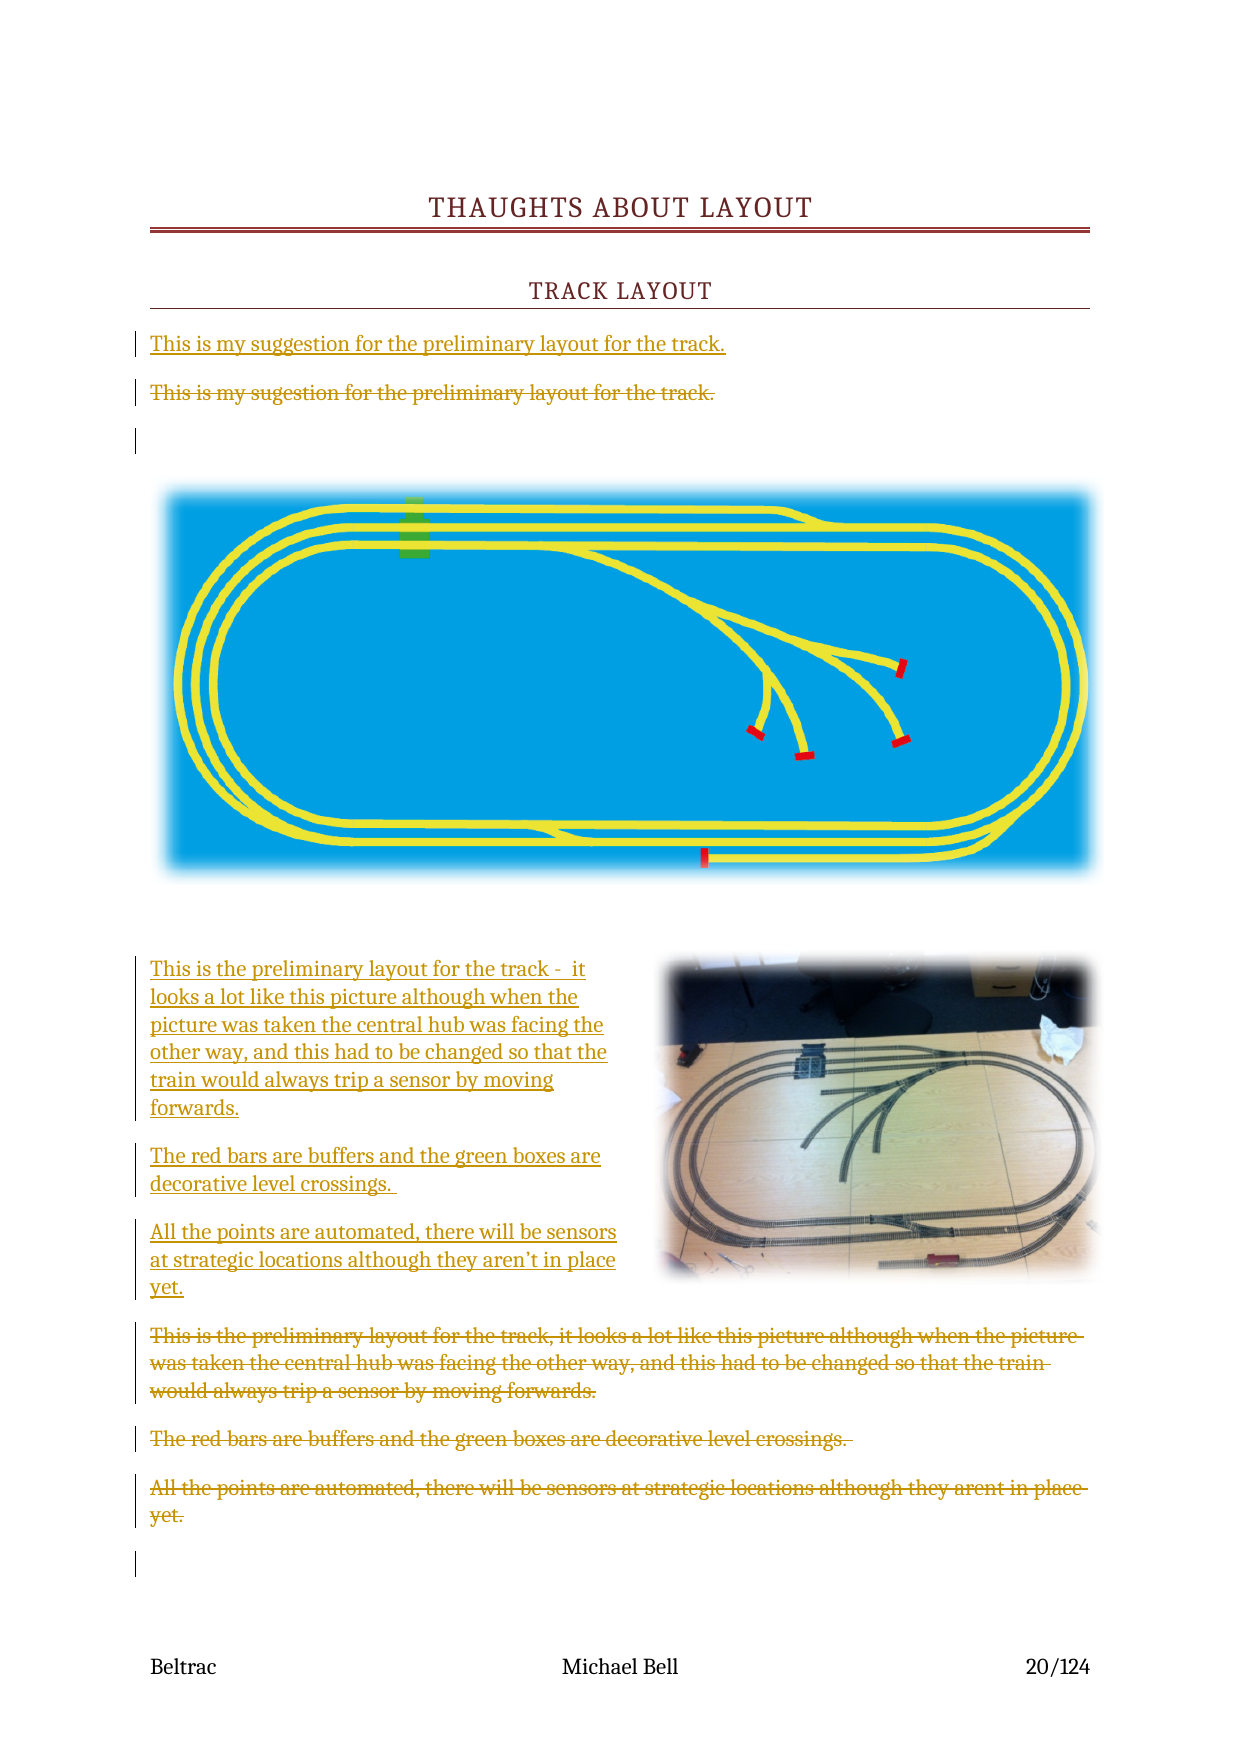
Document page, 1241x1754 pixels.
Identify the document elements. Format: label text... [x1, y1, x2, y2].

picture [180, 506, 1077, 857]
picture [681, 978, 1076, 1257]
subtitle thaughts about layout [150, 192, 1090, 227]
subtitle Track Layout [150, 277, 1090, 308]
